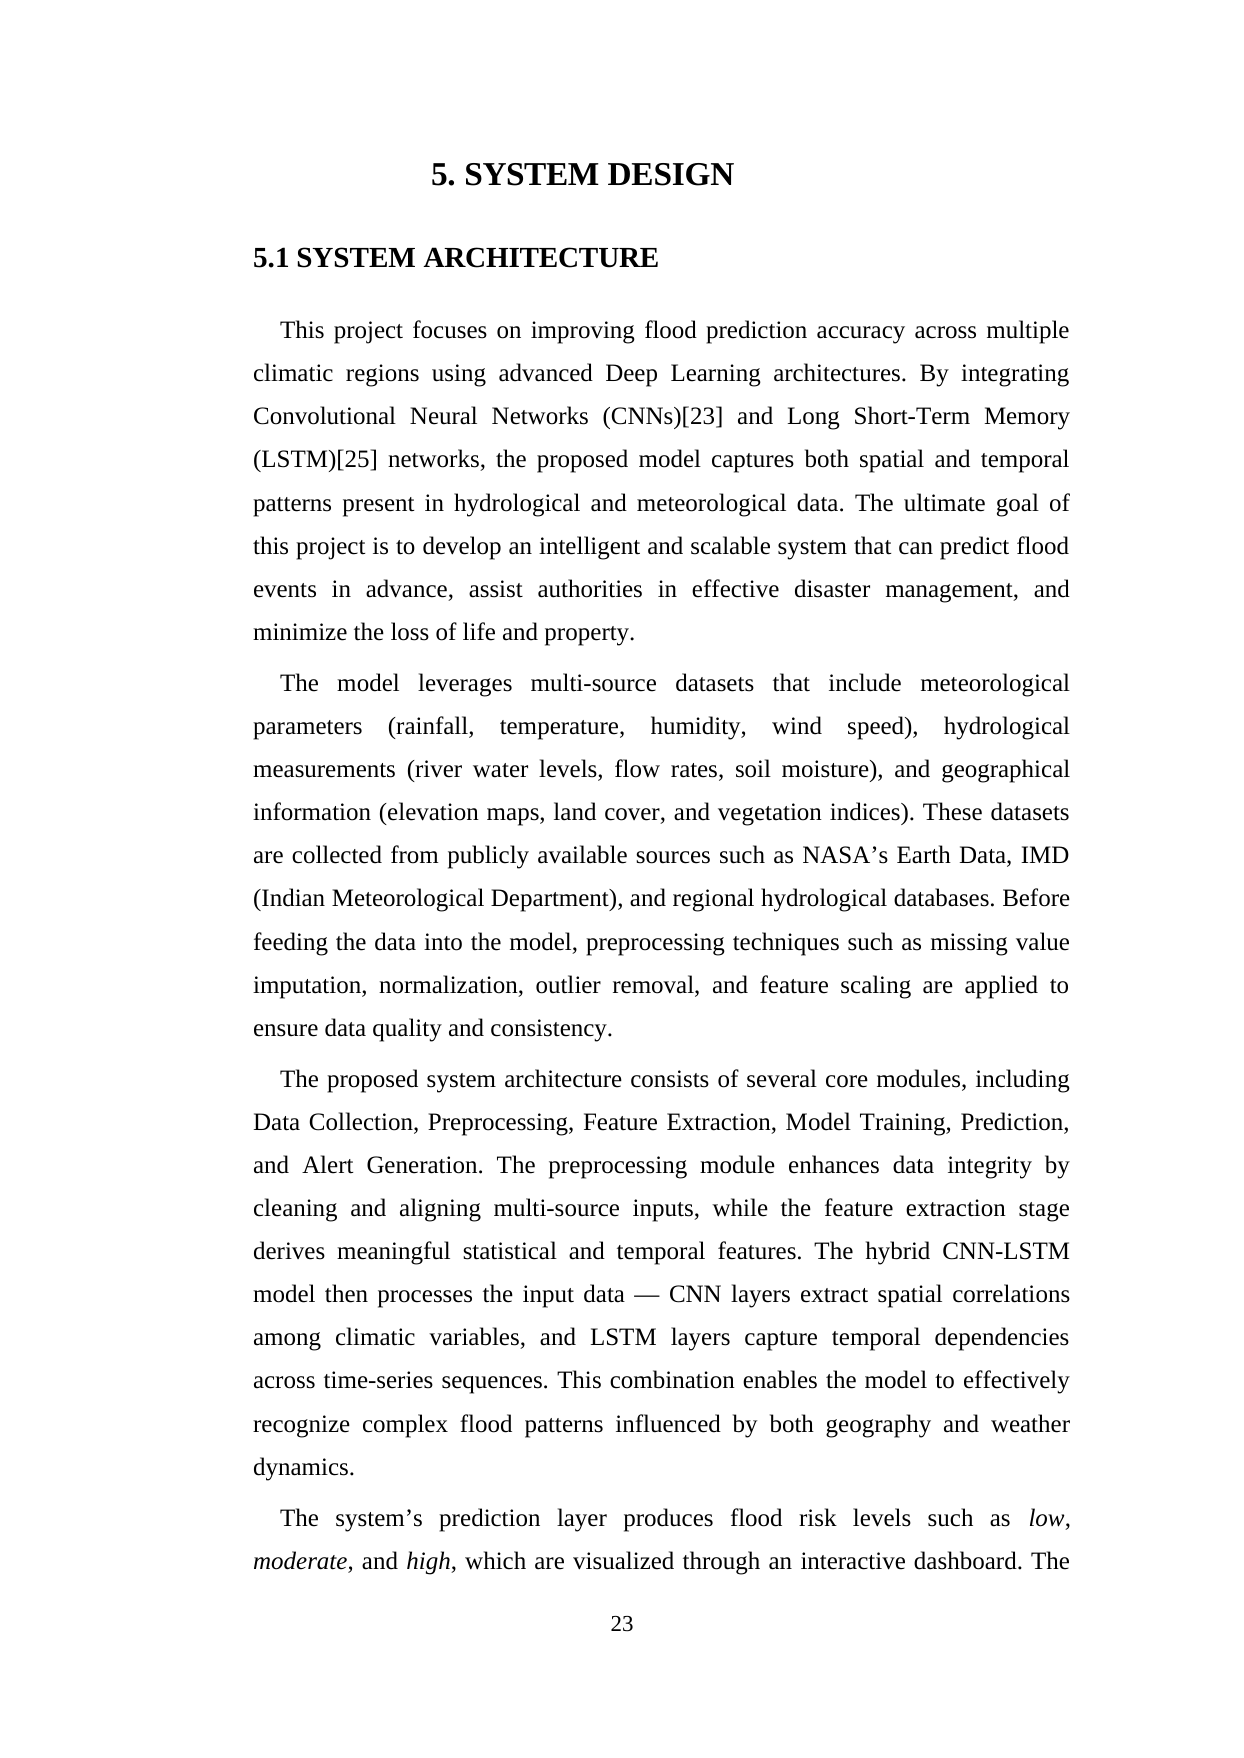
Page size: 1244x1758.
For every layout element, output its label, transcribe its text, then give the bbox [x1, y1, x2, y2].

text This project focuses on improving flood prediction accuracy across multiple climatic regions using advanced Deep Learning architectures. By integrating Convolutional Neural Networks (CNNs)[23] and Long Short-Term Memory (LSTM)[25] networks, the proposed model captures both spatial and temporal patterns present in hydrological and meteorological data. The ultimate goal of this project is to develop an intelligent and scalable system that can predict flood events in advance, assist authorities in effective disaster management, and minimize the loss of life and property. [253, 315, 1071, 646]
text The model leverages multi-source datasets that include meteorological parameters (rainfall, temperature, humidity, wind speed), hydrological measurements (river water levels, flow rates, soil moisture), and geographical information (elevation maps, land cover, and vegetation indices). These datasets are collected from publicly available sources such as NASA’s Earth Data, IMD (Indian Meteorological Department), and regional hydrological databases. Before feeding the data into the model, preprocessing techniques such as missing value imputation, normalization, outlier removal, and feature scaling are applied to ensure data quality and consistency. [253, 668, 1071, 1042]
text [253, 1503, 1071, 1574]
text The proposed system architecture consists of several core modules, including Data Collection, Preprocessing, Feature Extraction, Model Training, Prediction, and Alert Generation. The preprocessing module enhances data integrity by cleaning and aligning multi-source inputs, while the feature extraction stage derives meaningful statistical and temporal features. The hybrid CNN-LSTM model then processes the input data — CNN layers extract spatial correlations among climatic variables, and LSTM layers capture temporal dependencies across time-series sequences. This combination enables the model to effectively recognize complex flood patterns influenced by both geography and weather dynamics. [253, 1064, 1071, 1481]
subtitle SYSTEM ARCHITECTURE [253, 240, 1155, 273]
subtitle SYSTEM DESIGN [431, 154, 1071, 192]
